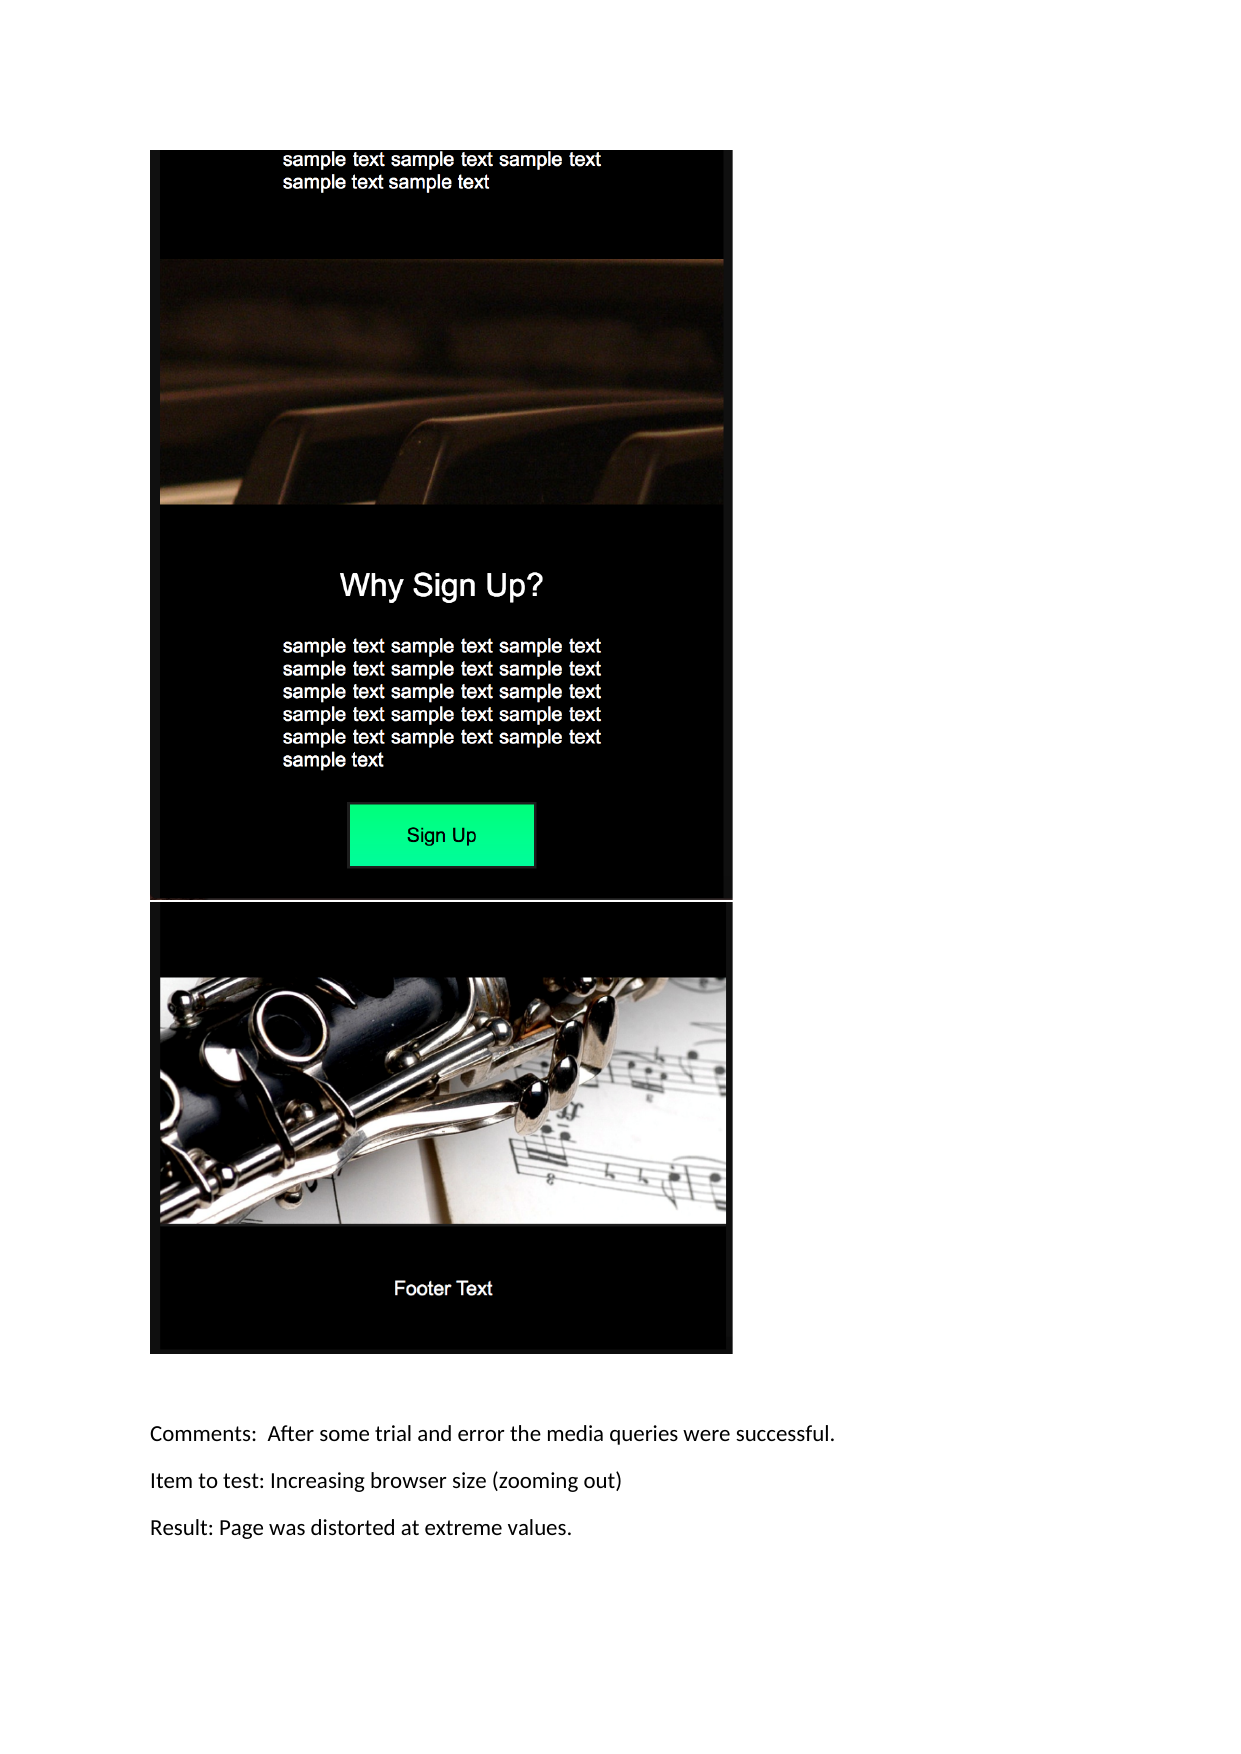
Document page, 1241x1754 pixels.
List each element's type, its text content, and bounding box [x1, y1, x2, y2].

text Result: Page was distorted at extreme values. [150, 1513, 1090, 1541]
picture [150, 902, 733, 1354]
text Item to test: Increasing browser size (zooming out) [150, 1466, 1090, 1494]
picture [150, 150, 733, 900]
text Comments: After some trial and error the media queries were successful. [150, 1419, 1090, 1448]
